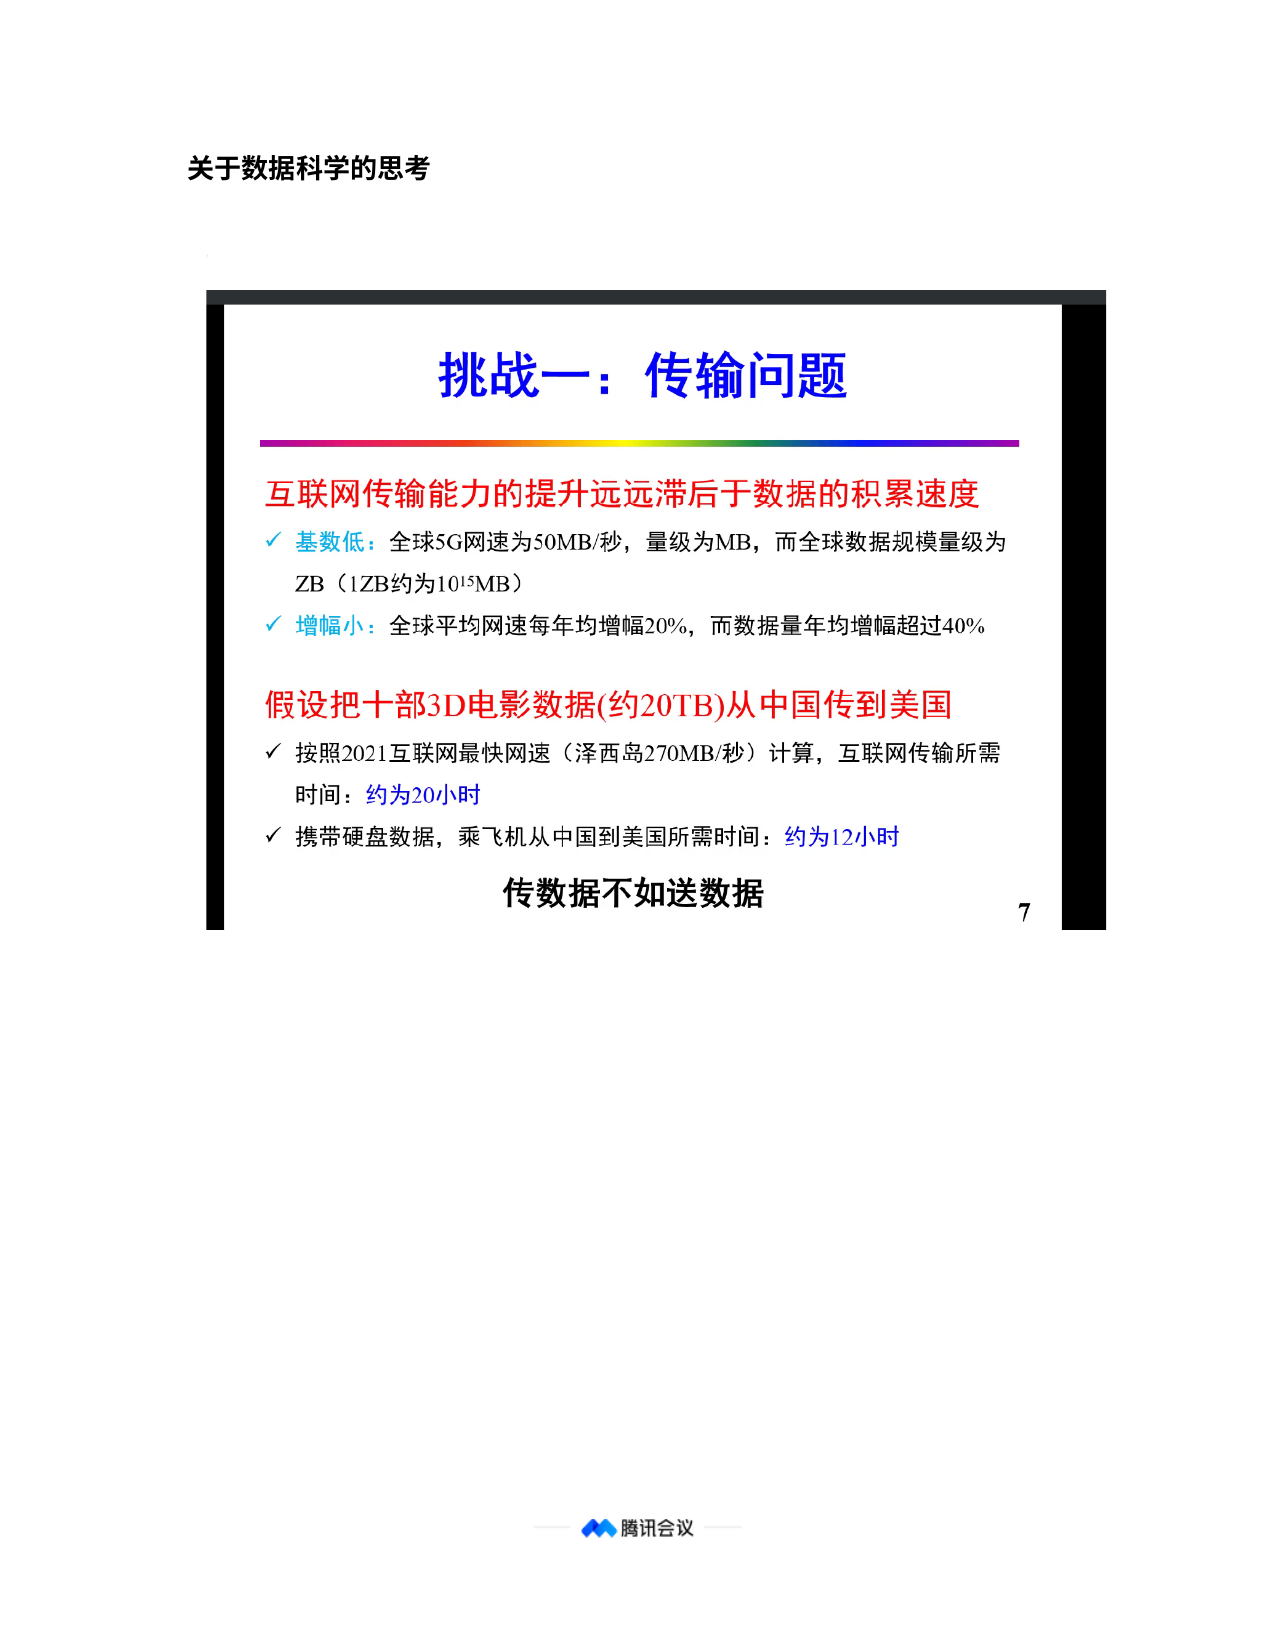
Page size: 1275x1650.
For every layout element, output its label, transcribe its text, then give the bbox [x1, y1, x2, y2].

picture [206, 290, 1107, 930]
subtitle 关于数据科学的思考 [187, 150, 1087, 187]
picture [533, 1519, 742, 1538]
